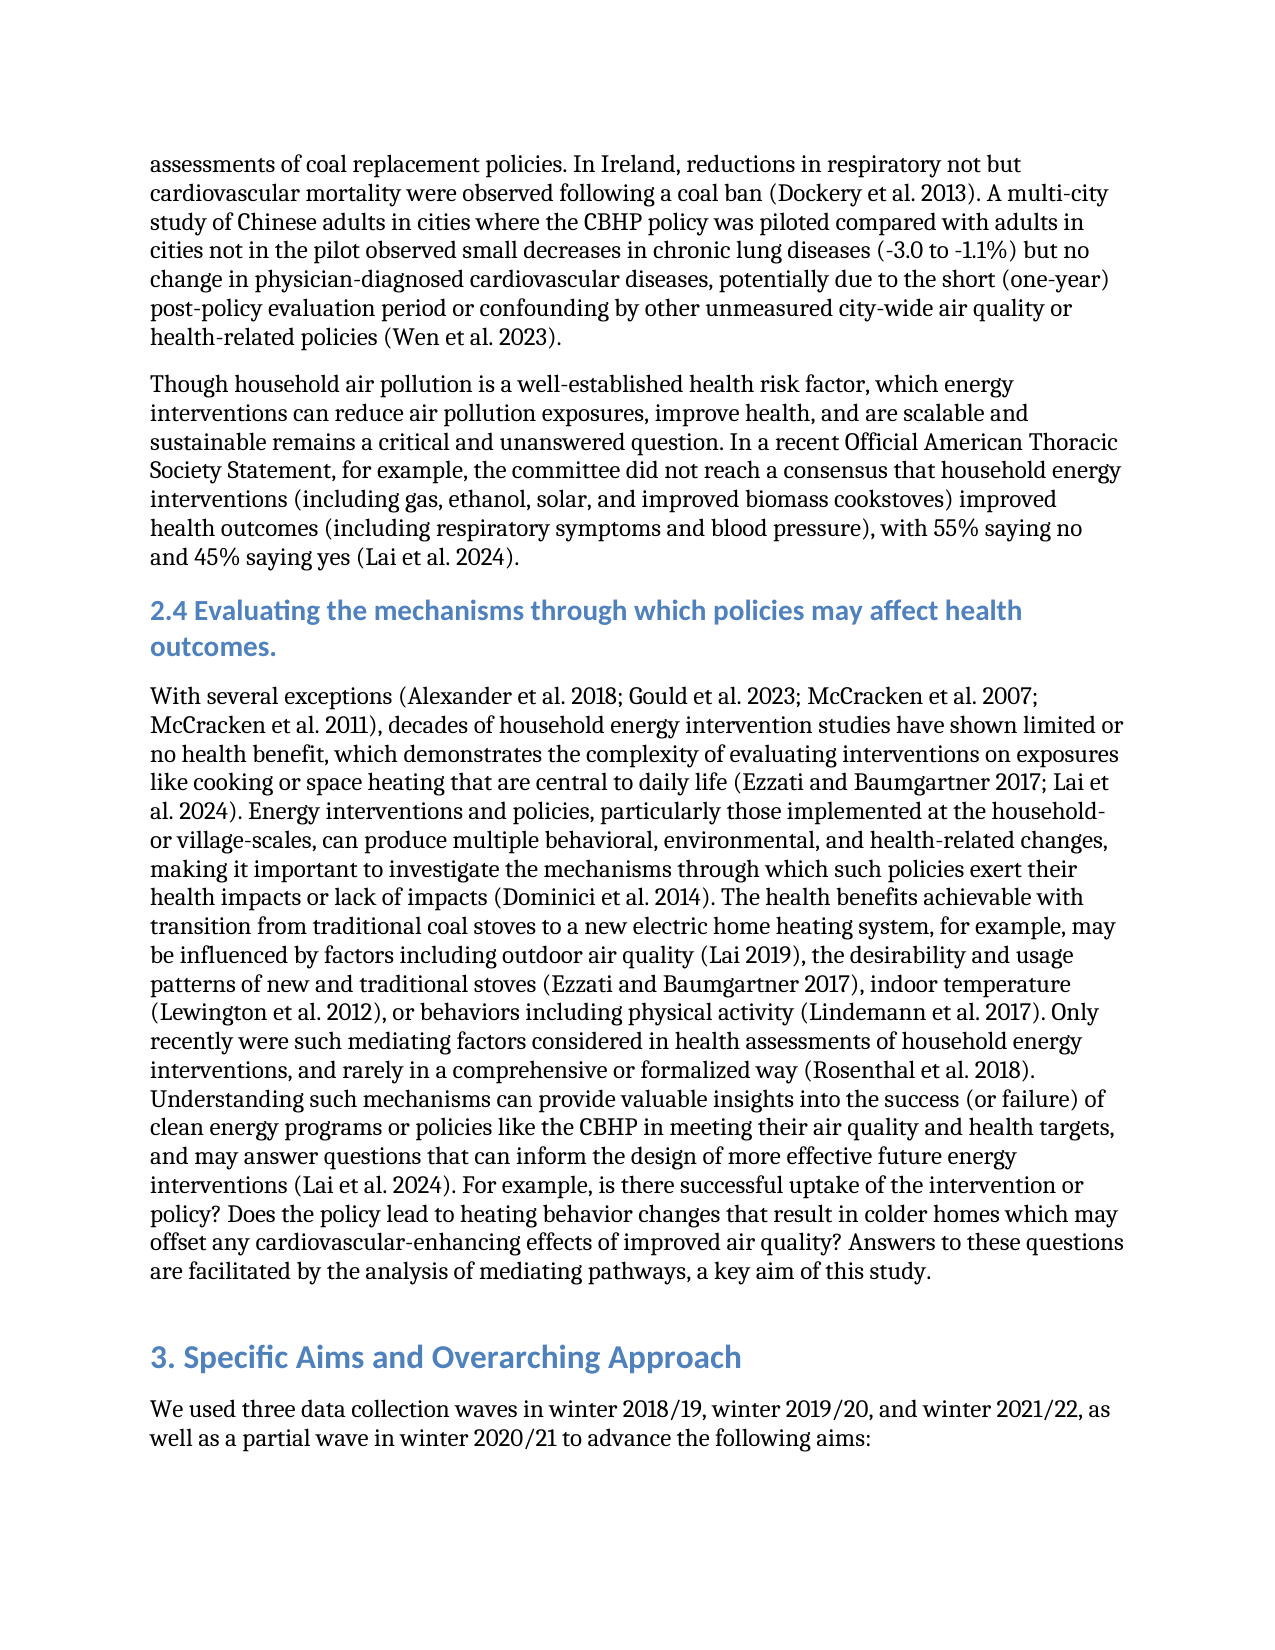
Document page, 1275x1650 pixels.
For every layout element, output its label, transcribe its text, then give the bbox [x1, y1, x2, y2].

subtitle 3. Specific Aims and Overarching Approach [150, 1336, 1125, 1377]
text Though household air pollution is a well-established health risk factor, which energy interventions can reduce air pollution exposures, improve health, and are scalable and sustainable remains a critical and unanswered question. In a recent Official American Thoracic Society Statement, for example, the committee did not reach a consensus that household energy interventions (including gas, ethanol, solar, and improved biomass cookstoves) improved health outcomes (including respiratory symptoms and blood pressure), with 55% saying no and 45% saying yes (Lai et al. 2024). [150, 370, 1125, 571]
text With several exceptions (Alexander et al. 2018; Gould et al. 2023; McCracken et al. 2007; McCracken et al. 2011), decades of household energy intervention studies have shown limited or no health benefit, which demonstrates the complexity of evaluating interventions on exposures like cooking or space heating that are central to daily life (Ezzati and Baumgartner 2017; Lai et al. 2024). Energy interventions and policies, particularly those implemented at the household- or village-scales, can produce multiple behavioral, environmental, and health-related changes, making it important to investigate the mechanisms through which such policies exert their health impacts or lack of impacts (Dominici et al. 2014). The health benefits achievable with transition from traditional coal stoves to a new electric home heating system, for example, may be influenced by factors including outdoor air quality (Lai 2019), the desirability and usage patterns of new and traditional stoves (Ezzati and Baumgartner 2017), indoor temperature (Lewington et al. 2012), or behaviors including physical activity (Lindemann et al. 2017). Only recently were such mediating factors considered in health assessments of household energy interventions, and rarely in a comprehensive or formalized way (Rosenthal et al. 2018). Understanding such mechanisms can provide valuable insights into the success (or failure) of clean energy programs or policies like the CBHP in meeting their air quality and health targets, and may answer questions that can inform the design of more effective future energy interventions (Lai et al. 2024). For example, is there successful uptake of the intervention or policy? Does the policy lead to heating behavior changes that result in colder homes which may offset any cardiovascular-enhancing effects of improved air quality? Answers to these questions are facilitated by the analysis of mediating pathways, a key aim of this study. [150, 682, 1125, 1286]
text We used three data collection waves in winter 2018/19, winter 2019/20, and winter 2021/22, as well as a partial wave in winter 2020/21 to advance the following aims: [150, 1395, 1125, 1453]
subtitle 2.4 Evaluating the mechanisms through which policies may affect health outcomes. [150, 592, 1125, 663]
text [150, 150, 1125, 351]
